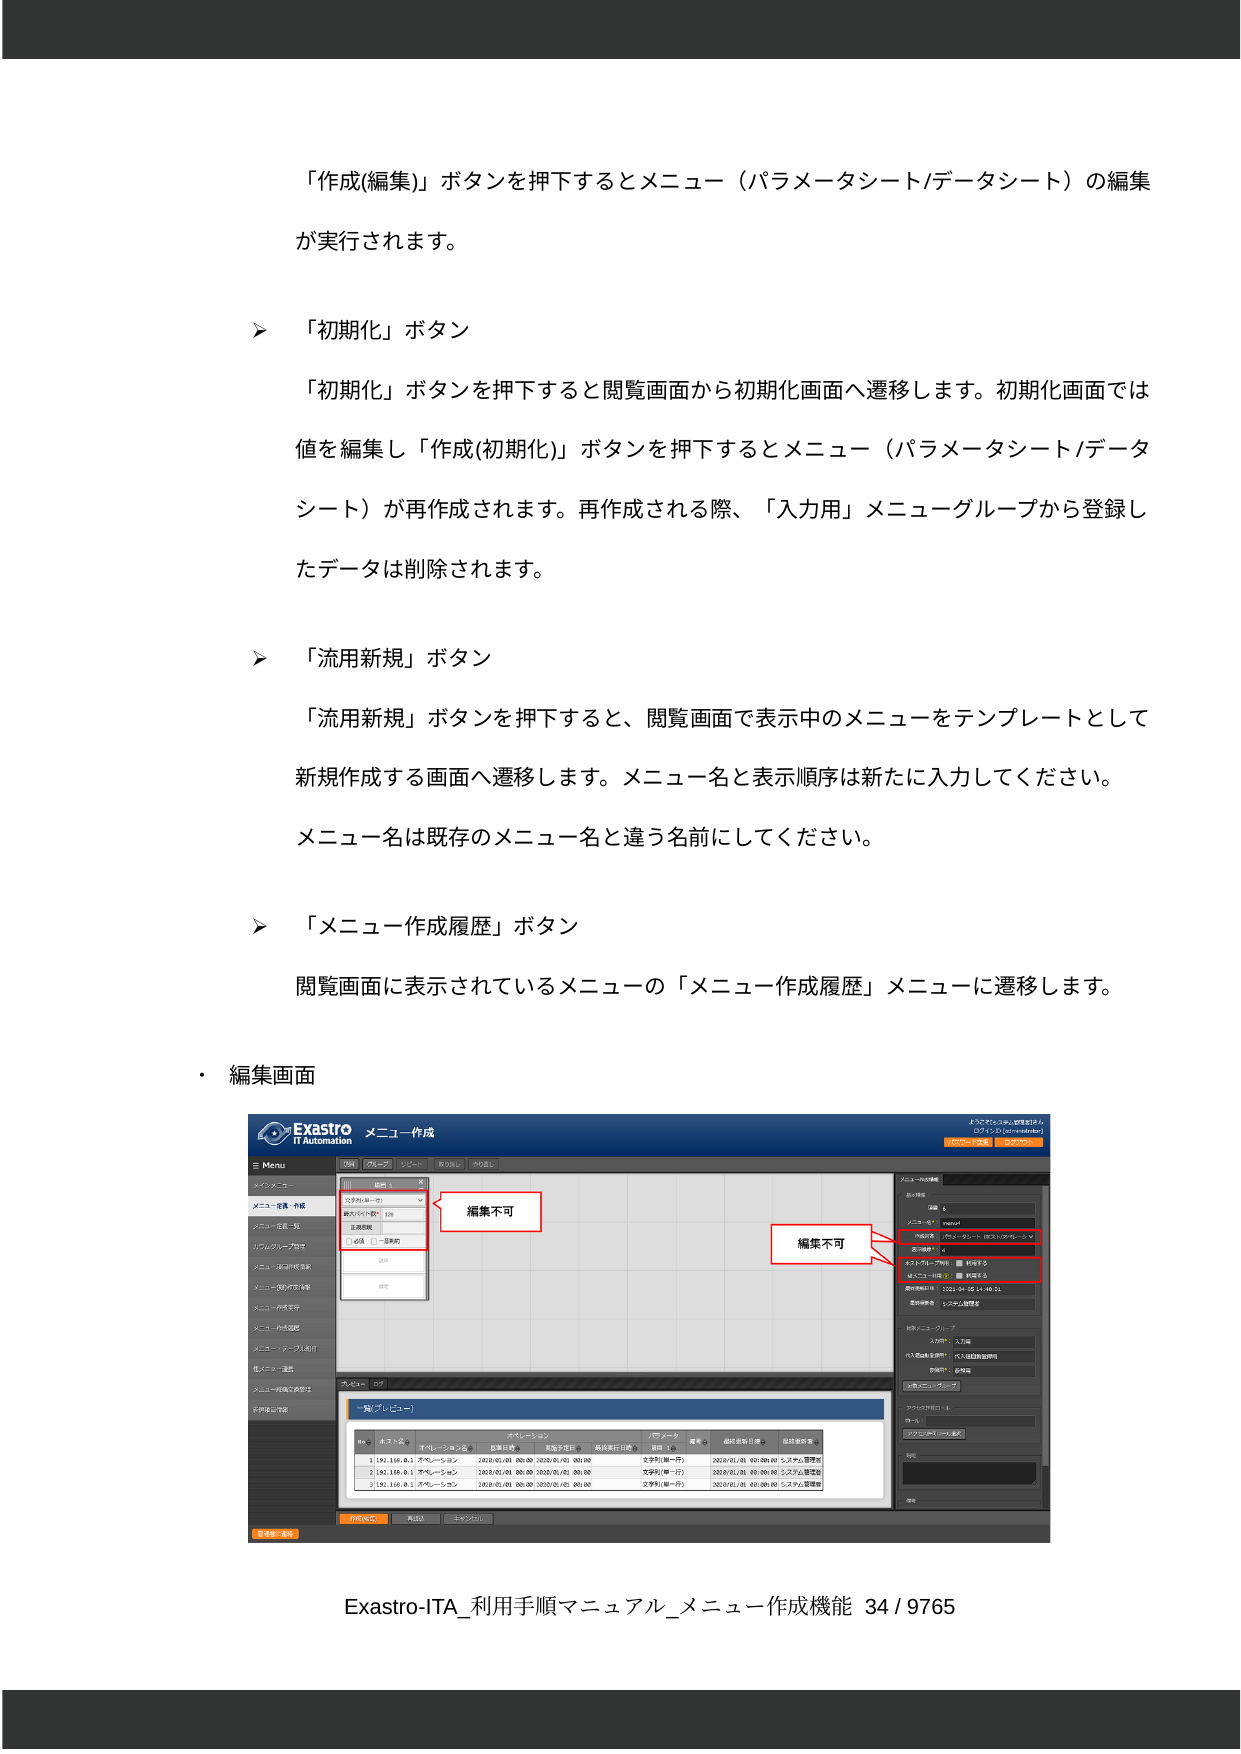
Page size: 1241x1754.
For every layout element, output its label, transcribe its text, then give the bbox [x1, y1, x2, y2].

picture [2, 0, 1241, 59]
list 「メニュー作成履歴」ボタン 閲覧画面に表示されているメニューの「メニュー作成履歴」メニューに遷移します。 [251, 895, 1152, 1014]
picture [248, 1114, 1051, 1543]
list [251, 151, 1152, 270]
list 「流用新規」ボタン 「流用新規」ボタンを押下すると、閲覧画面で表示中のメニューをテンプレートとして新規作成する画面へ遷移します。メニュー名と表示順序は新たに入力してください。 メニュー名は既存のメニュー名と違う名前にしてください。 [251, 627, 1152, 866]
picture [2, 1690, 1241, 1749]
list 「初期化」ボタン [251, 299, 1152, 359]
list 編集画面 [191, 1044, 1152, 1104]
list 「初期化」ボタンを押下すると閲覧画面から初期化画面へ遷移します。初期化画面では値を編集し「作成(初期化)」ボタンを押下するとメニュー（パラメータシート/データシート）が再作成されます。再作成される際、「入力用」メニューグループから登録したデータは削除されます。 [295, 359, 1152, 597]
